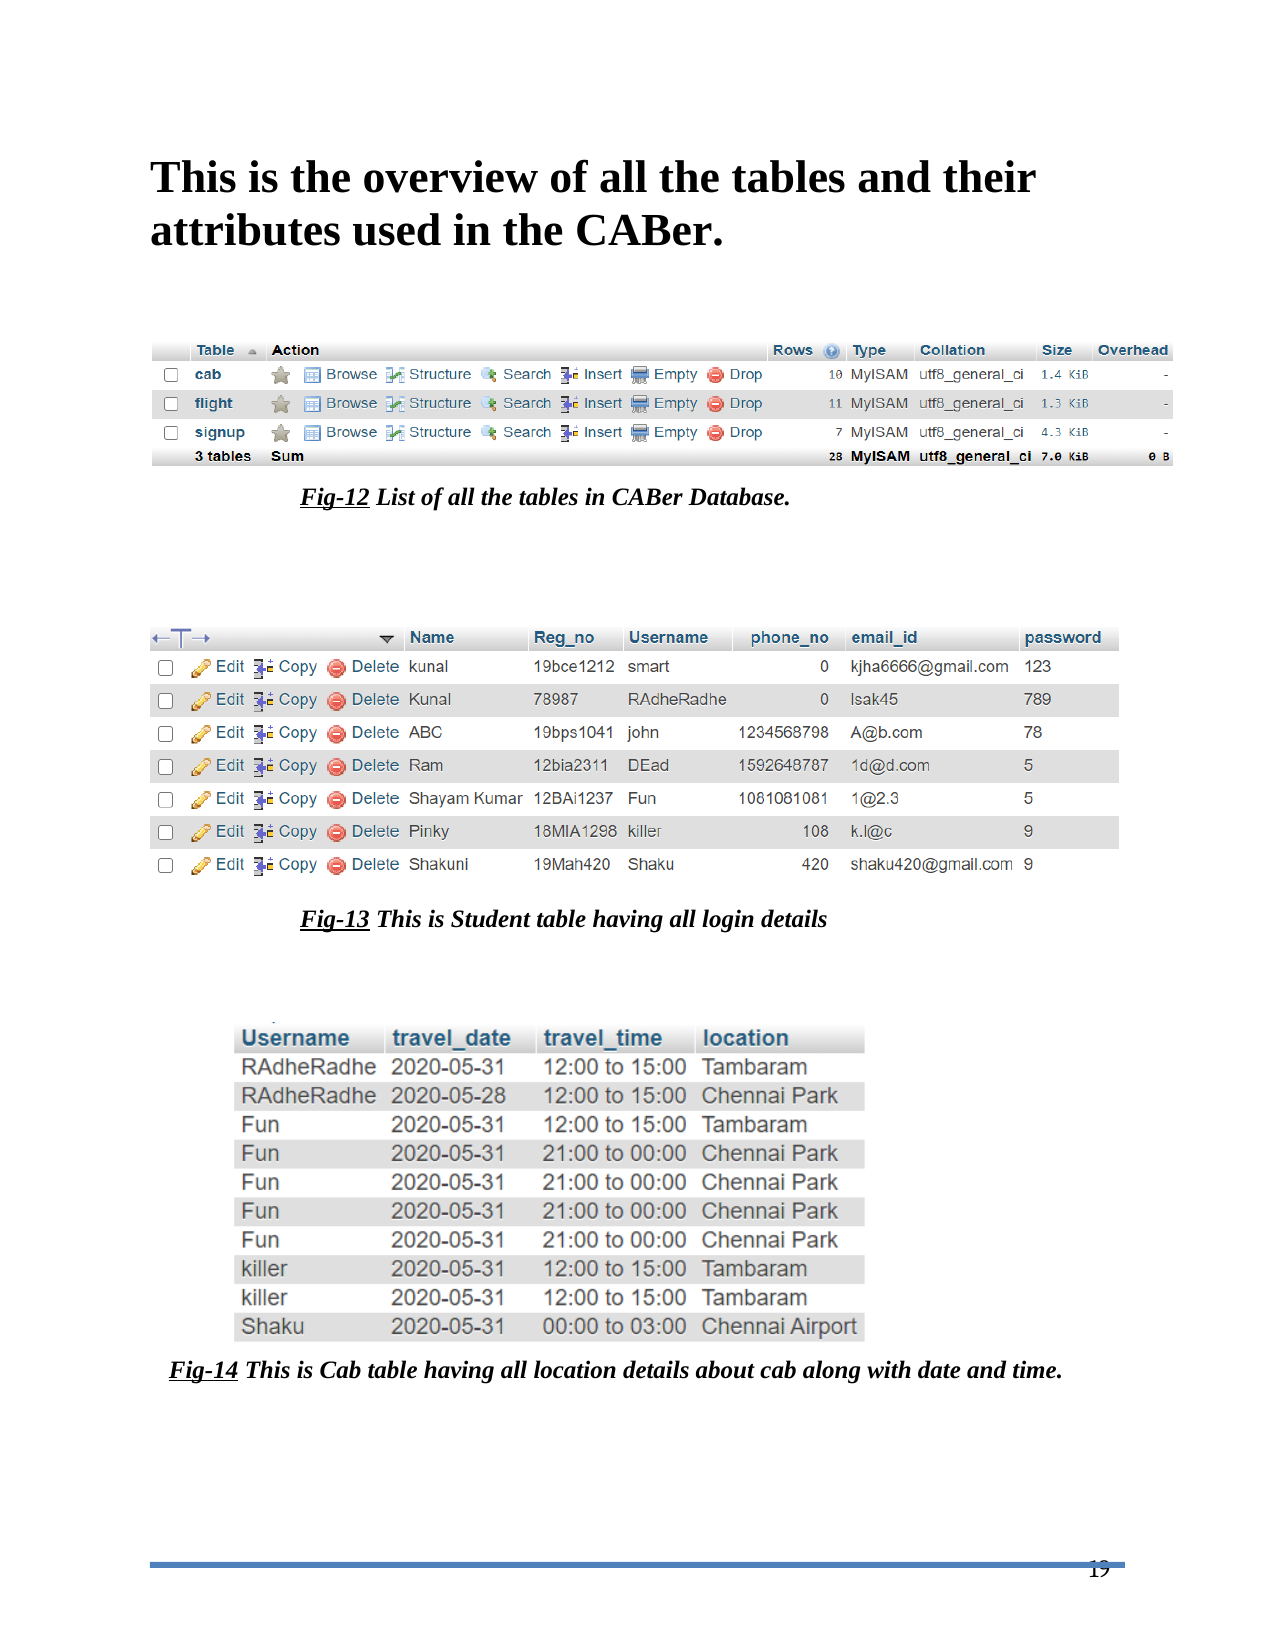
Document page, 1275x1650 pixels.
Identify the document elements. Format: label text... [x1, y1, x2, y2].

text Fig-13 This is Student table having all login details [225, 904, 1125, 933]
picture [150, 341, 1181, 469]
text This is the overview of all the tables and their attributes used in the CABer. [150, 150, 1125, 255]
text Fig-12 List of all the tables in CABer Database. [225, 482, 1125, 510]
picture [150, 627, 1125, 892]
text Fig-14 This is Cab table having all location details about cab along with date and time. [150, 1355, 1125, 1383]
picture [233, 1022, 871, 1343]
